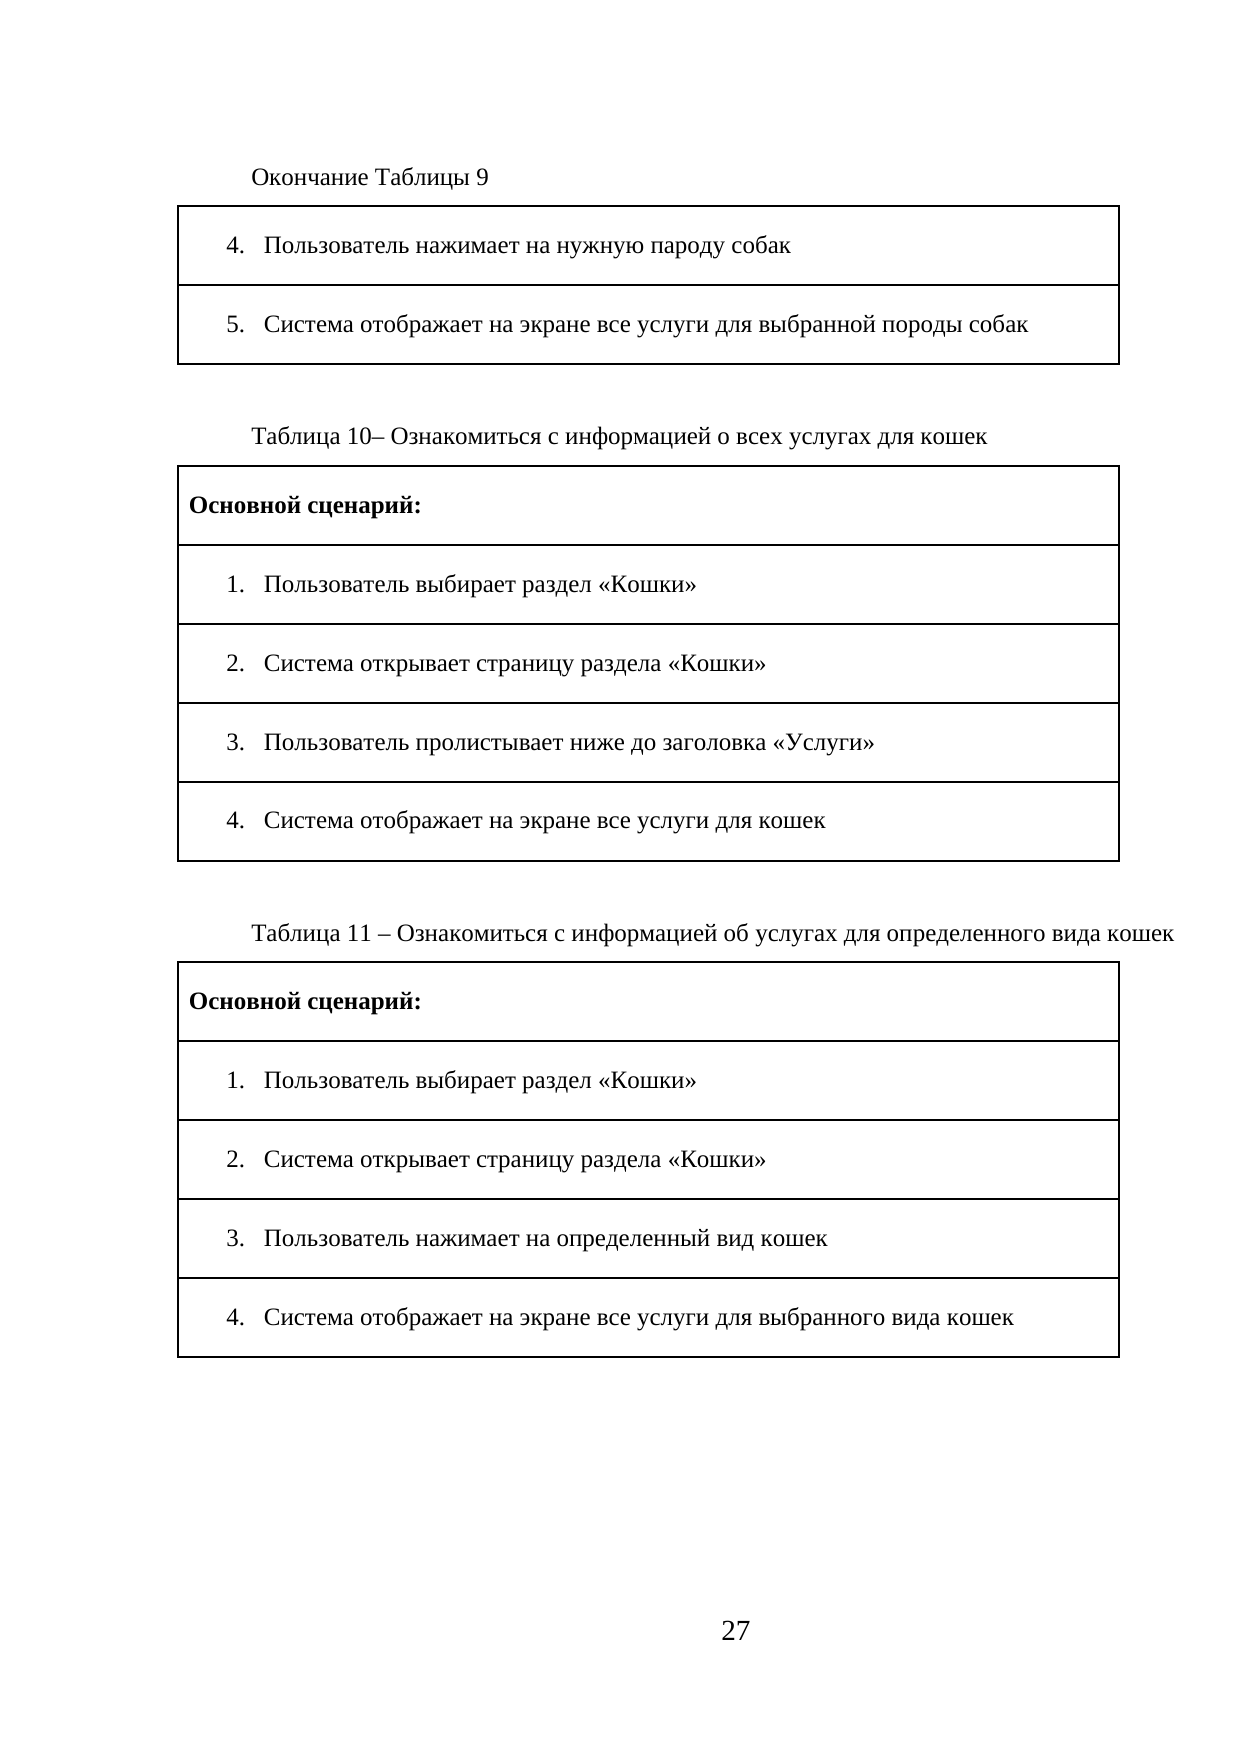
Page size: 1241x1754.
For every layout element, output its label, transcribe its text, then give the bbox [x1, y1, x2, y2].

text Таблица 11 – Ознакомиться с информацией об услугах для определенного вида кошек [177, 918, 1181, 946]
table_cell Система открывает страницу раздела «Кошки» [179, 1121, 1118, 1198]
table_cell Система отображает на экране все услуги для выбранной породы собак [179, 286, 1118, 363]
table_header Основной сценарий: [179, 467, 1118, 544]
table_cell Пользователь выбирает раздел «Кошки» [179, 546, 1118, 623]
table_cell Пользователь нажимает на определенный вид кошек [179, 1200, 1118, 1277]
table_cell Пользователь выбирает раздел «Кошки» [179, 1042, 1118, 1119]
table_header Пользователь нажимает на нужную пароду собак [179, 207, 1118, 284]
table_cell Система открывает страницу раздела «Кошки» [179, 625, 1118, 702]
text Окончание Таблицы 9 [177, 162, 1181, 190]
table_cell Система отображает на экране все услуги для кошек [179, 783, 1118, 859]
text Таблица 10– Ознакомиться с информацией о всех услугах для кошек [177, 421, 1181, 450]
table_cell Система отображает на экране все услуги для выбранного вида кошек [179, 1279, 1118, 1356]
table_header Основной сценарий: [179, 963, 1118, 1040]
table_cell Пользователь пролистывает ниже до заголовка «Услуги» [179, 704, 1118, 781]
